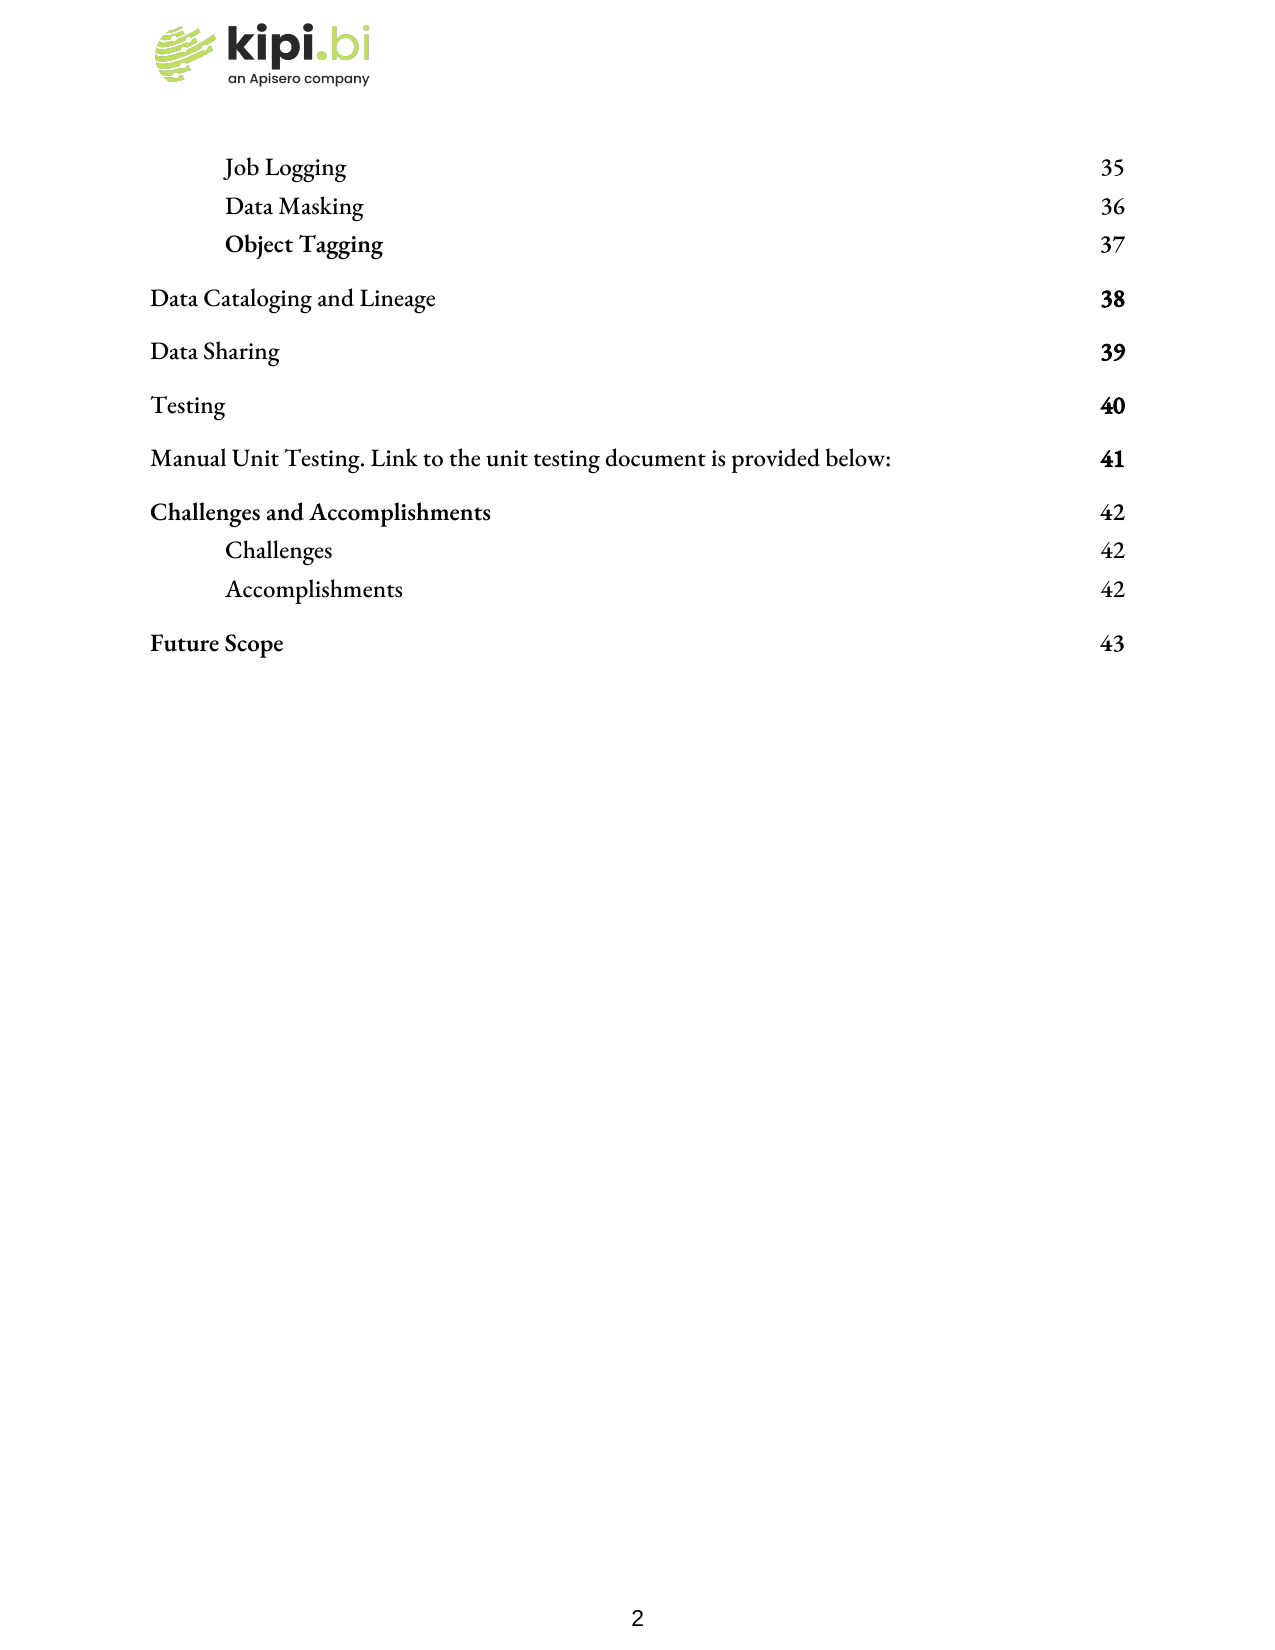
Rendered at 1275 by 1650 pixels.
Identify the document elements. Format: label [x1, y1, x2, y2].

picture [150, 15, 382, 90]
